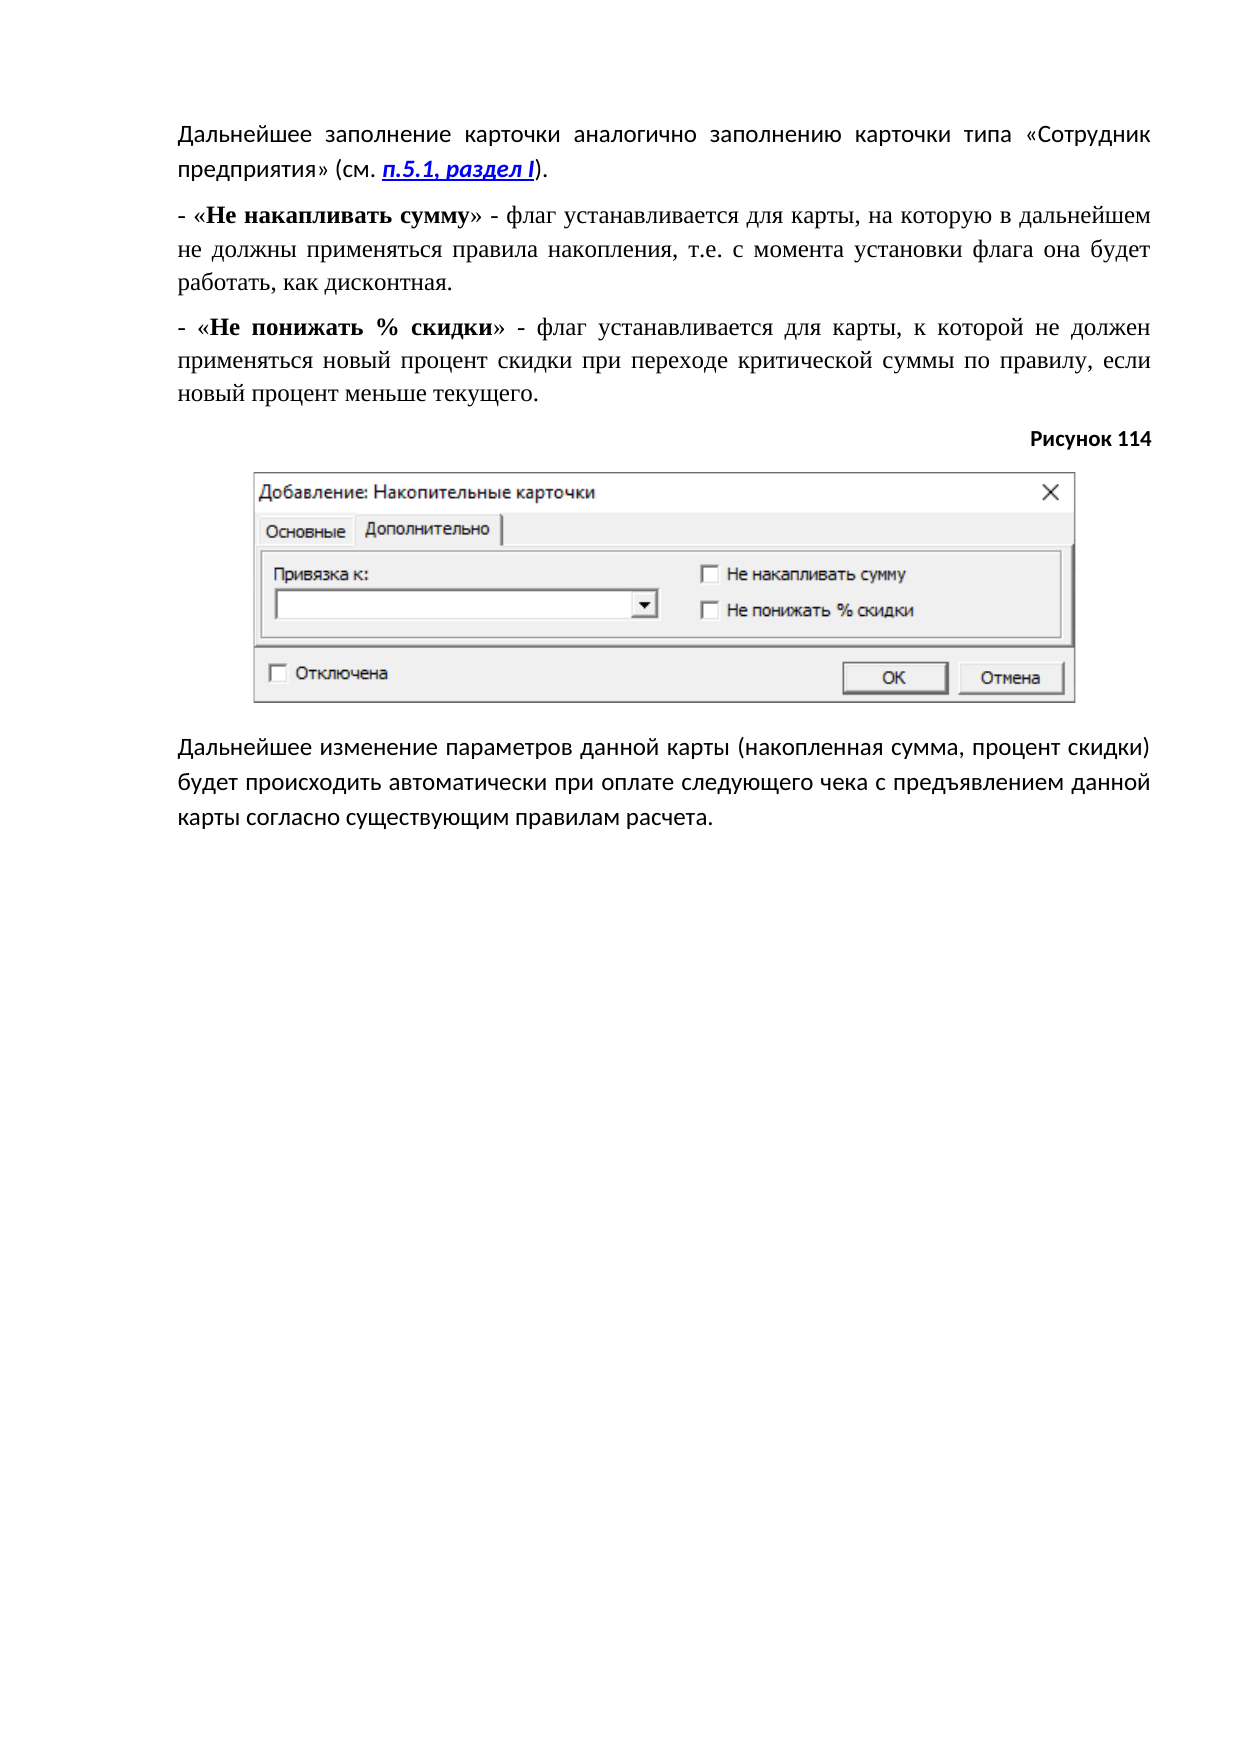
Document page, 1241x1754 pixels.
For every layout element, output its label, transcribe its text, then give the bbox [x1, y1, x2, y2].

picture [253, 472, 1076, 703]
text Рисунок 114 [177, 424, 1152, 452]
text - «Не накапливать сумму» - флаг устанавливается для карты, на которую в дальнейшем не должны применяться правила накопления, т.е. с момента установки флага она будет работать, как дисконтная. [177, 201, 1152, 295]
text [177, 118, 1152, 184]
text Дальнейшее изменение параметров данной карты (накопленная сумма, процент скидки) будет происходить автоматически при оплате следующего чека с предъявлением данной карты согласно существующим правилам расчета. [177, 731, 1152, 832]
text - «Не понижать % скидки» - флаг устанавливается для карты, к которой не должен применяться новый процент скидки при переходе критической суммы по правилу, если новый процент меньше текущего. [177, 312, 1152, 407]
